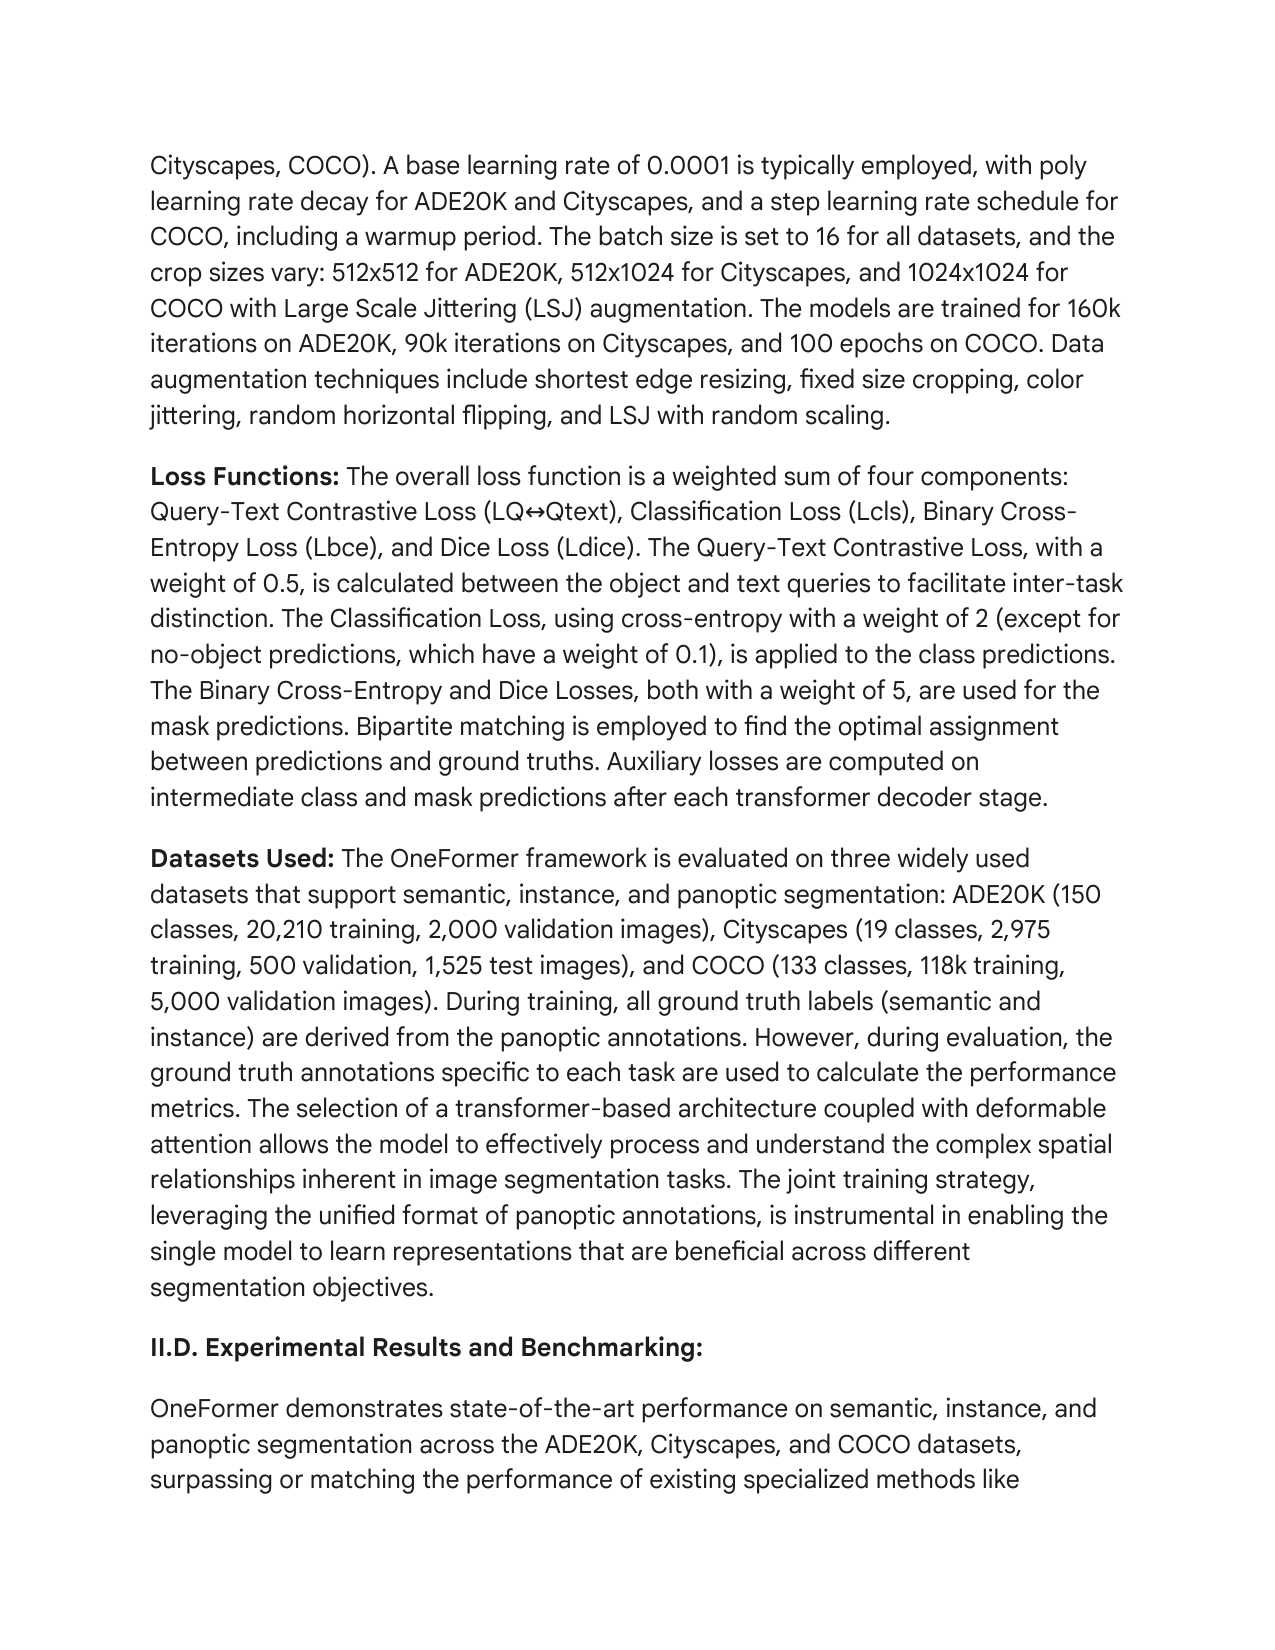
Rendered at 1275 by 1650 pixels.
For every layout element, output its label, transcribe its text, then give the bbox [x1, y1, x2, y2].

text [150, 150, 1125, 431]
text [150, 1393, 1125, 1496]
text Loss Functions: The overall loss function is a weighted sum of four components: Query-Text Contrastive Loss (LQ↔Qtext), Classification Loss (Lcls), Binary Cross-Entropy Loss (Lbce), and Dice Loss (Ldice). The Query-Text Contrastive Loss, with a weight of 0.5, is calculated between the object and text queries to facilitate inter-task distinction. The Classification Loss, using cross-entropy with a weight of 2 (except for no-object predictions, which have a weight of 0.1), is applied to the class predictions. The Binary Cross-Entropy and Dice Losses, both with a weight of 5, are used for the mask predictions. Bipartite matching is employed to find the optimal assignment between predictions and ground truths. Auxiliary losses are computed on intermediate class and mask predictions after each transformer decoder stage. [150, 461, 1125, 814]
text Datasets Used: The OneFormer framework is evaluated on three widely used datasets that support semantic, instance, and panoptic segmentation: ADE20K (150 classes, 20,210 training, 2,000 validation images), Cityscapes (19 classes, 2,975 training, 500 validation, 1,525 test images), and COCO (133 classes, 118k training, 5,000 validation images). During training, all ground truth labels (semantic and instance) are derived from the panoptic annotations. However, during evaluation, the ground truth annotations specific to each task are used to calculate the performance metrics. The selection of a transformer-based architecture coupled with deformable attention allows the model to effectively process and understand the complex spatial relationships inherent in image segmentation tasks. The joint training strategy, leveraging the unified format of panoptic annotations, is instrumental in enabling the single model to learn representations that are beneficial across different segmentation objectives. [150, 843, 1125, 1303]
text II.D. Experimental Results and Benchmarking: [150, 1333, 1125, 1364]
